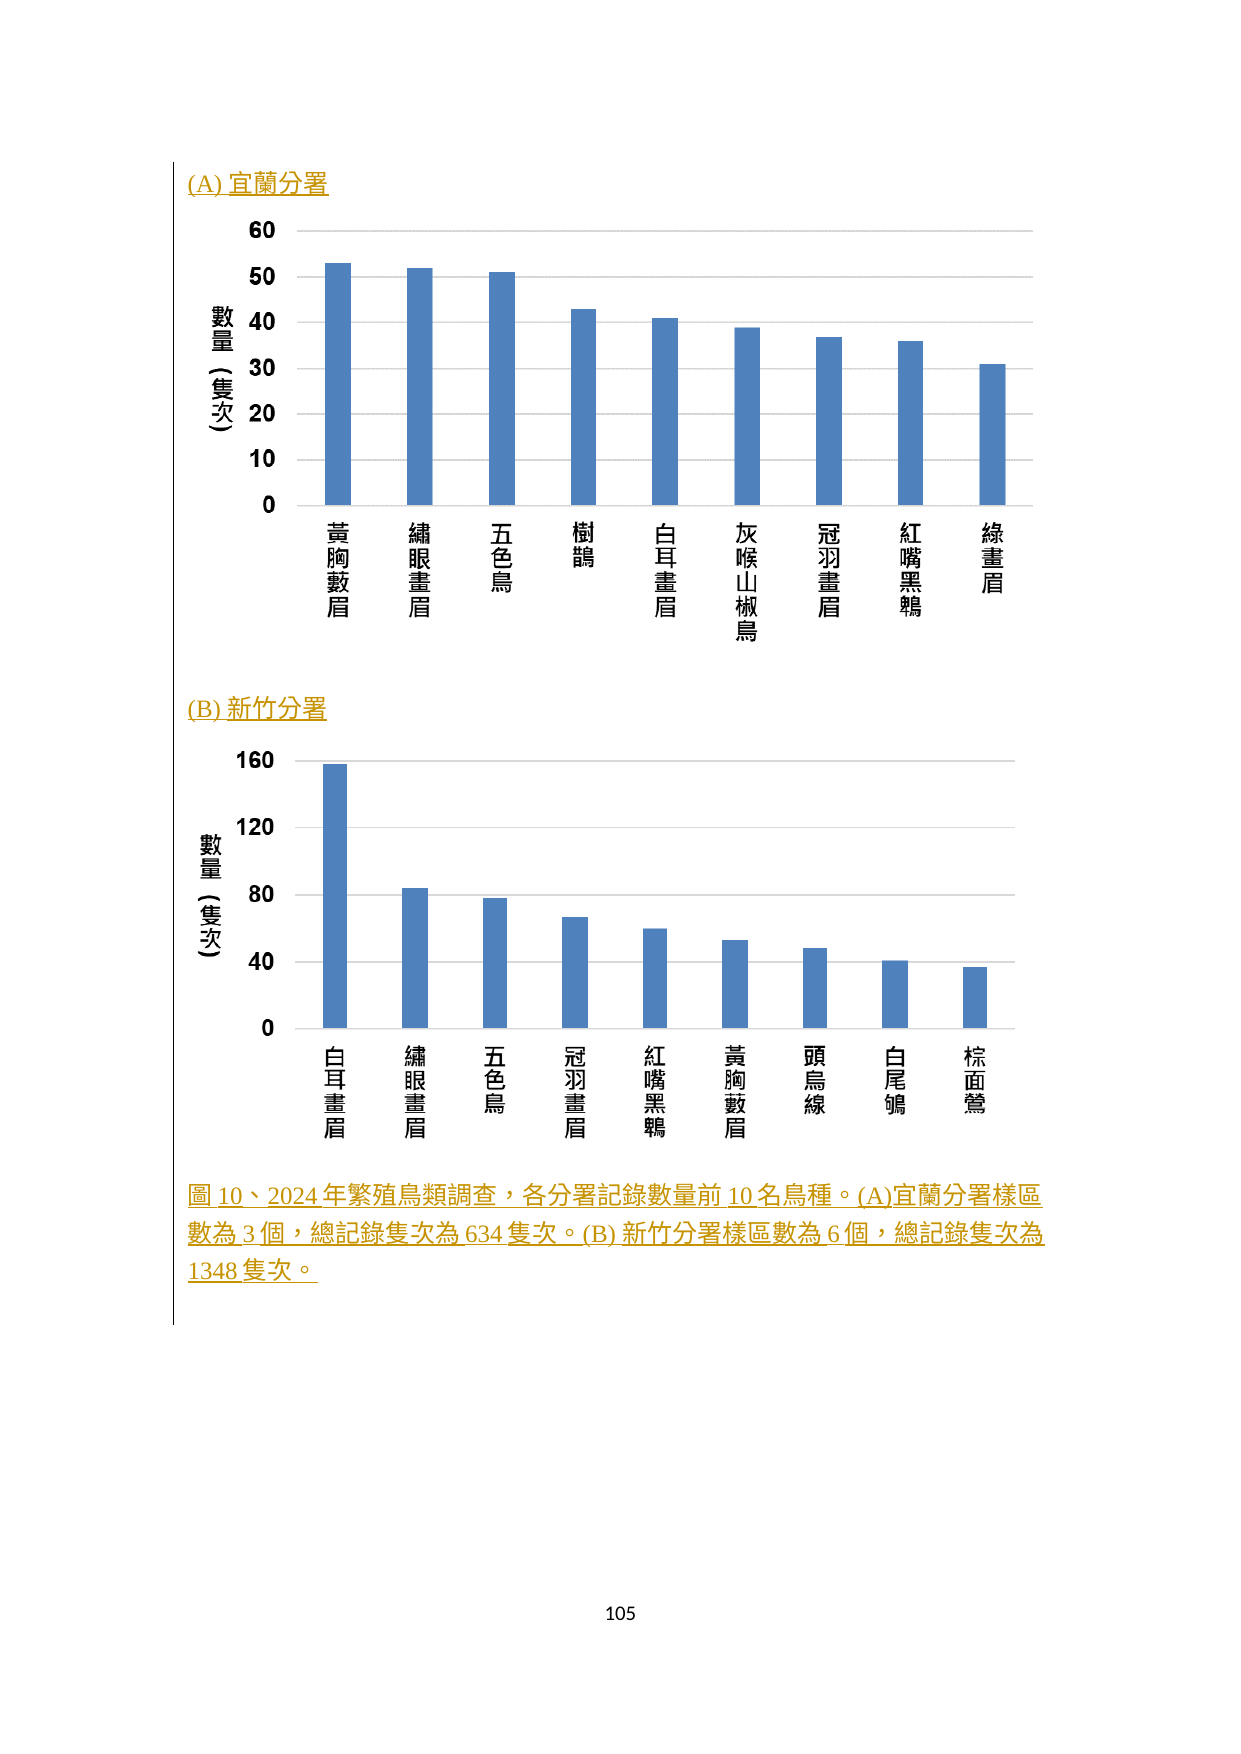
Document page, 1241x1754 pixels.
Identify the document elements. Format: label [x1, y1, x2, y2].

picture [187, 201, 1079, 648]
picture [187, 731, 1060, 1168]
